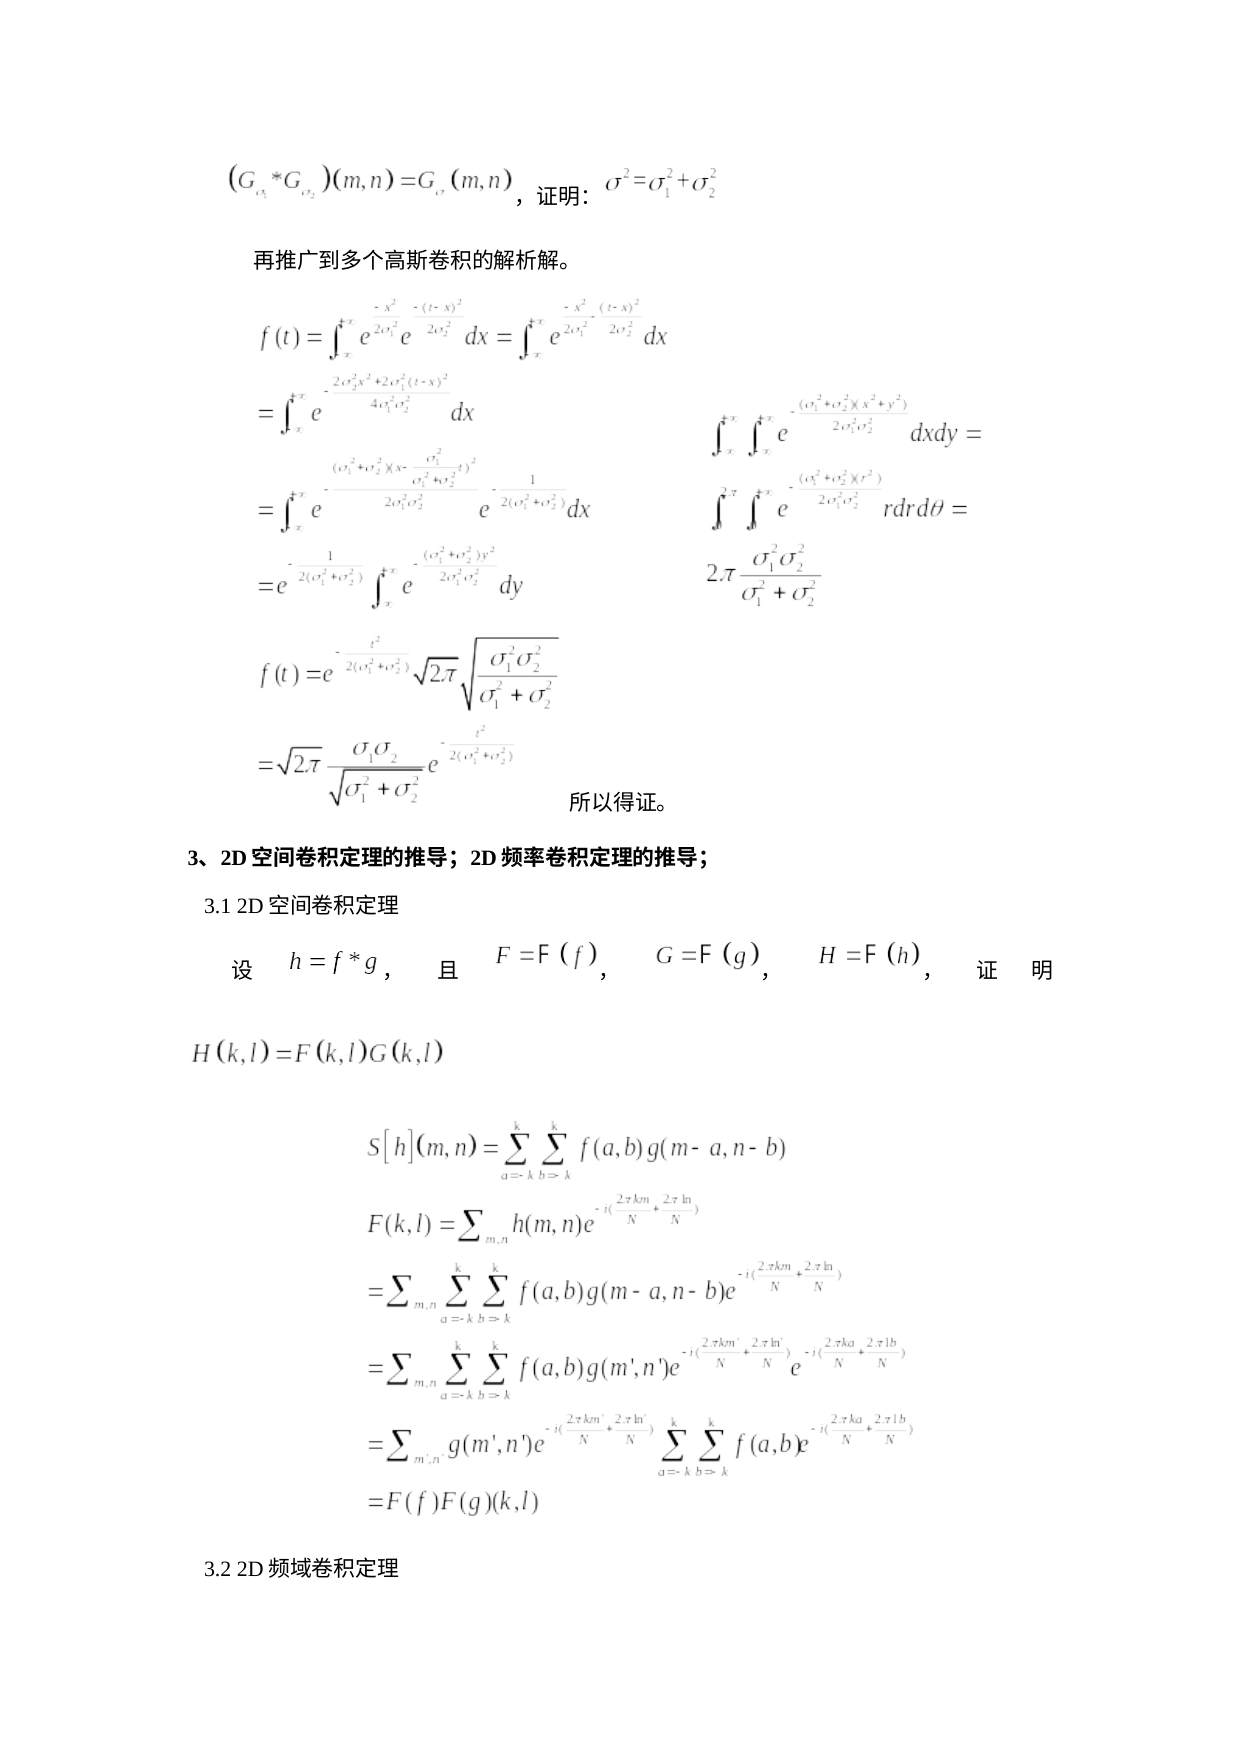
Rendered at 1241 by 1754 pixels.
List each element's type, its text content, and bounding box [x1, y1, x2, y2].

text 再推广到多个高斯卷积的解析解。 [187, 243, 1053, 275]
text 3.1 2D空间卷积定理 [187, 888, 1053, 920]
text 设，且，，，证明 [187, 936, 1053, 1099]
text 所以得证。 [187, 629, 1053, 824]
text 3.2 2D频域卷积定理 [187, 1551, 1053, 1583]
text 3、2D空间卷积定理的推导；2D频率卷积定理的推导； [187, 839, 1053, 872]
text ，证明： [187, 162, 1053, 227]
